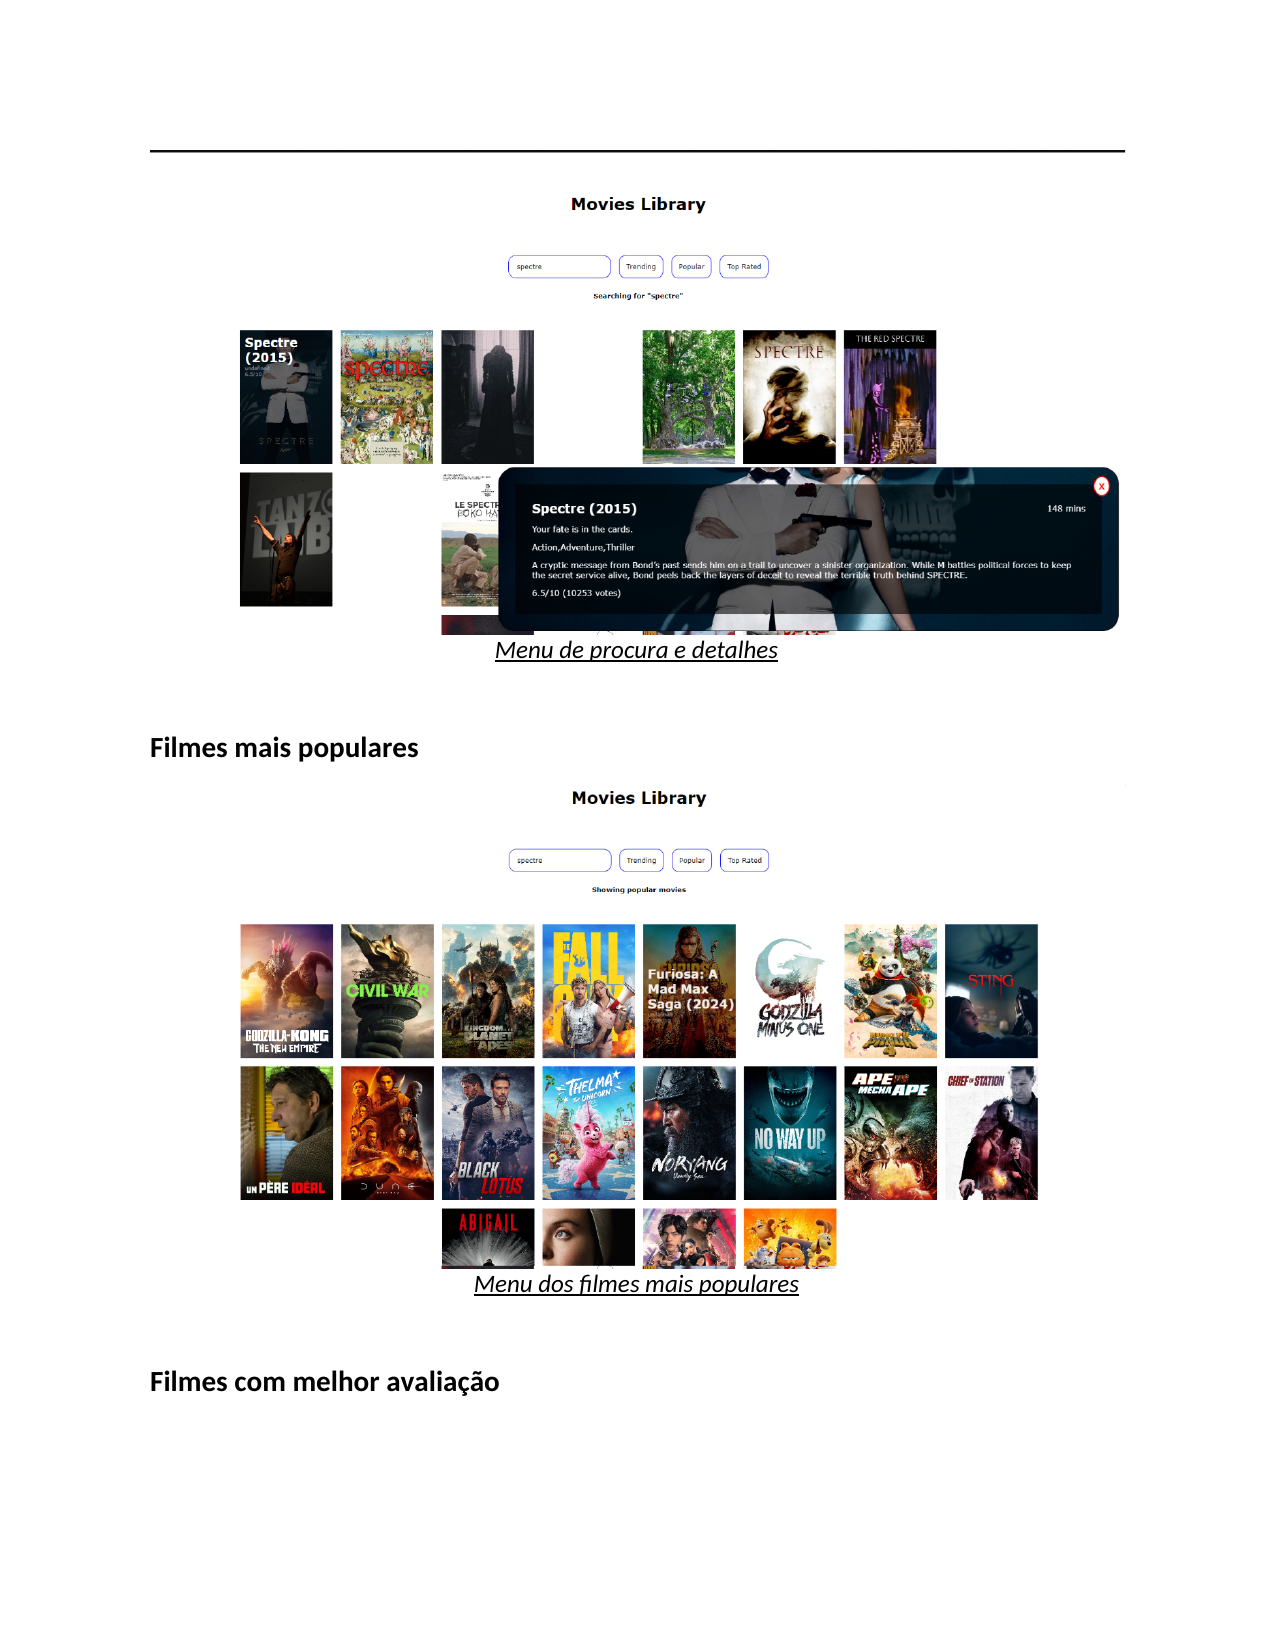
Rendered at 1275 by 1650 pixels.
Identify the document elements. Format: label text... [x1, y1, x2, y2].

text Filmes mais populares [150, 729, 1125, 764]
text Filmes com melhor avaliação [150, 1363, 1125, 1398]
text Menu de procura e detalhes [150, 635, 1125, 665]
picture [150, 150, 1125, 635]
picture [150, 783, 1125, 1269]
text Menu dos filmes mais populares [150, 1269, 1125, 1299]
